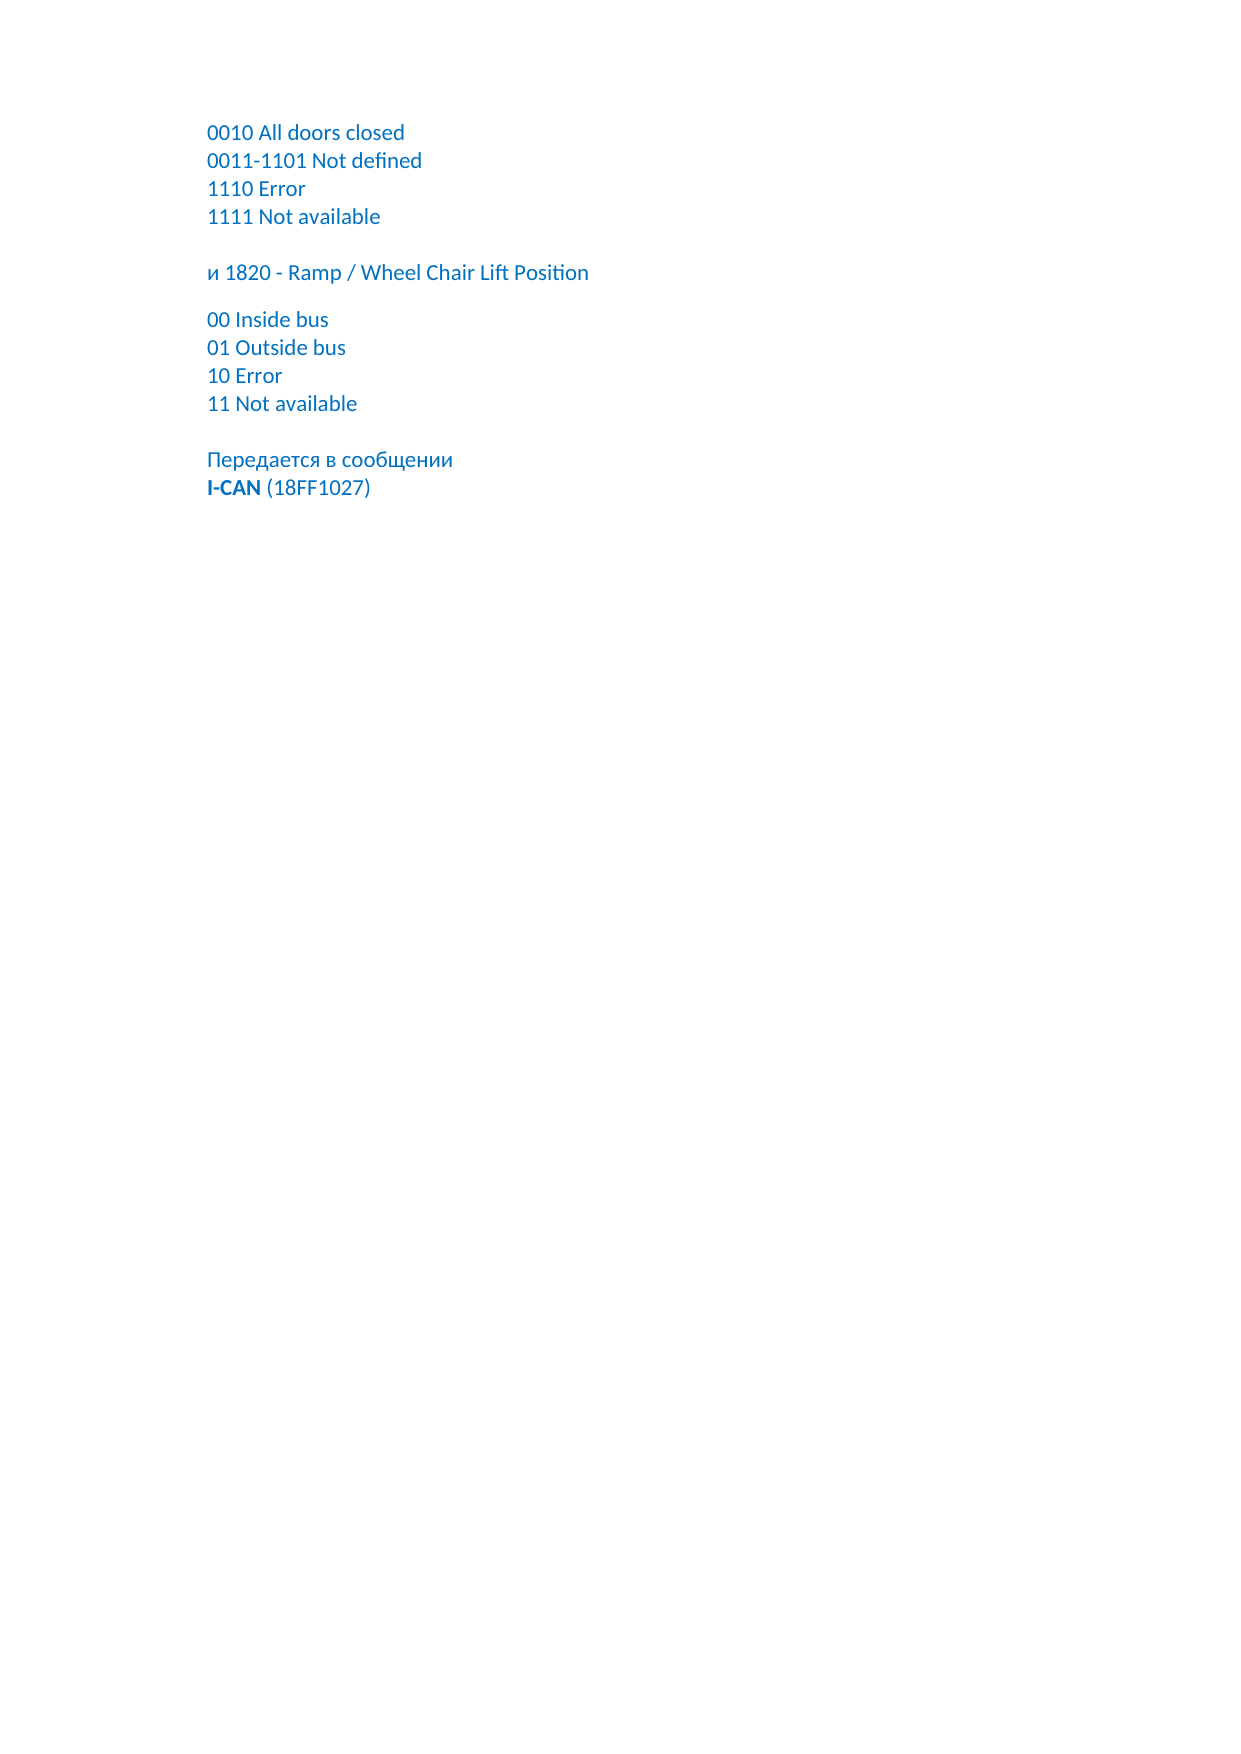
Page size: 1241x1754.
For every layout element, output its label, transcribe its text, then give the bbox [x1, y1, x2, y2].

text 1110 Error [177, 174, 1152, 202]
text 10 Error [177, 361, 1152, 389]
text I-CAN (18FF1027) [177, 473, 1152, 501]
text 00 Inside bus [177, 305, 1152, 333]
text 01 Outside bus [177, 333, 1152, 361]
text Передается в сообщении [177, 445, 1152, 473]
text и 1820 - Ramp / Wheel Chair Lift Position [177, 258, 1152, 286]
text 0011-1101 Not defined [177, 146, 1152, 174]
text 0010 All doors closed [177, 118, 1152, 146]
text 1111 Not available [177, 202, 1152, 230]
text 11 Not available [177, 389, 1152, 417]
